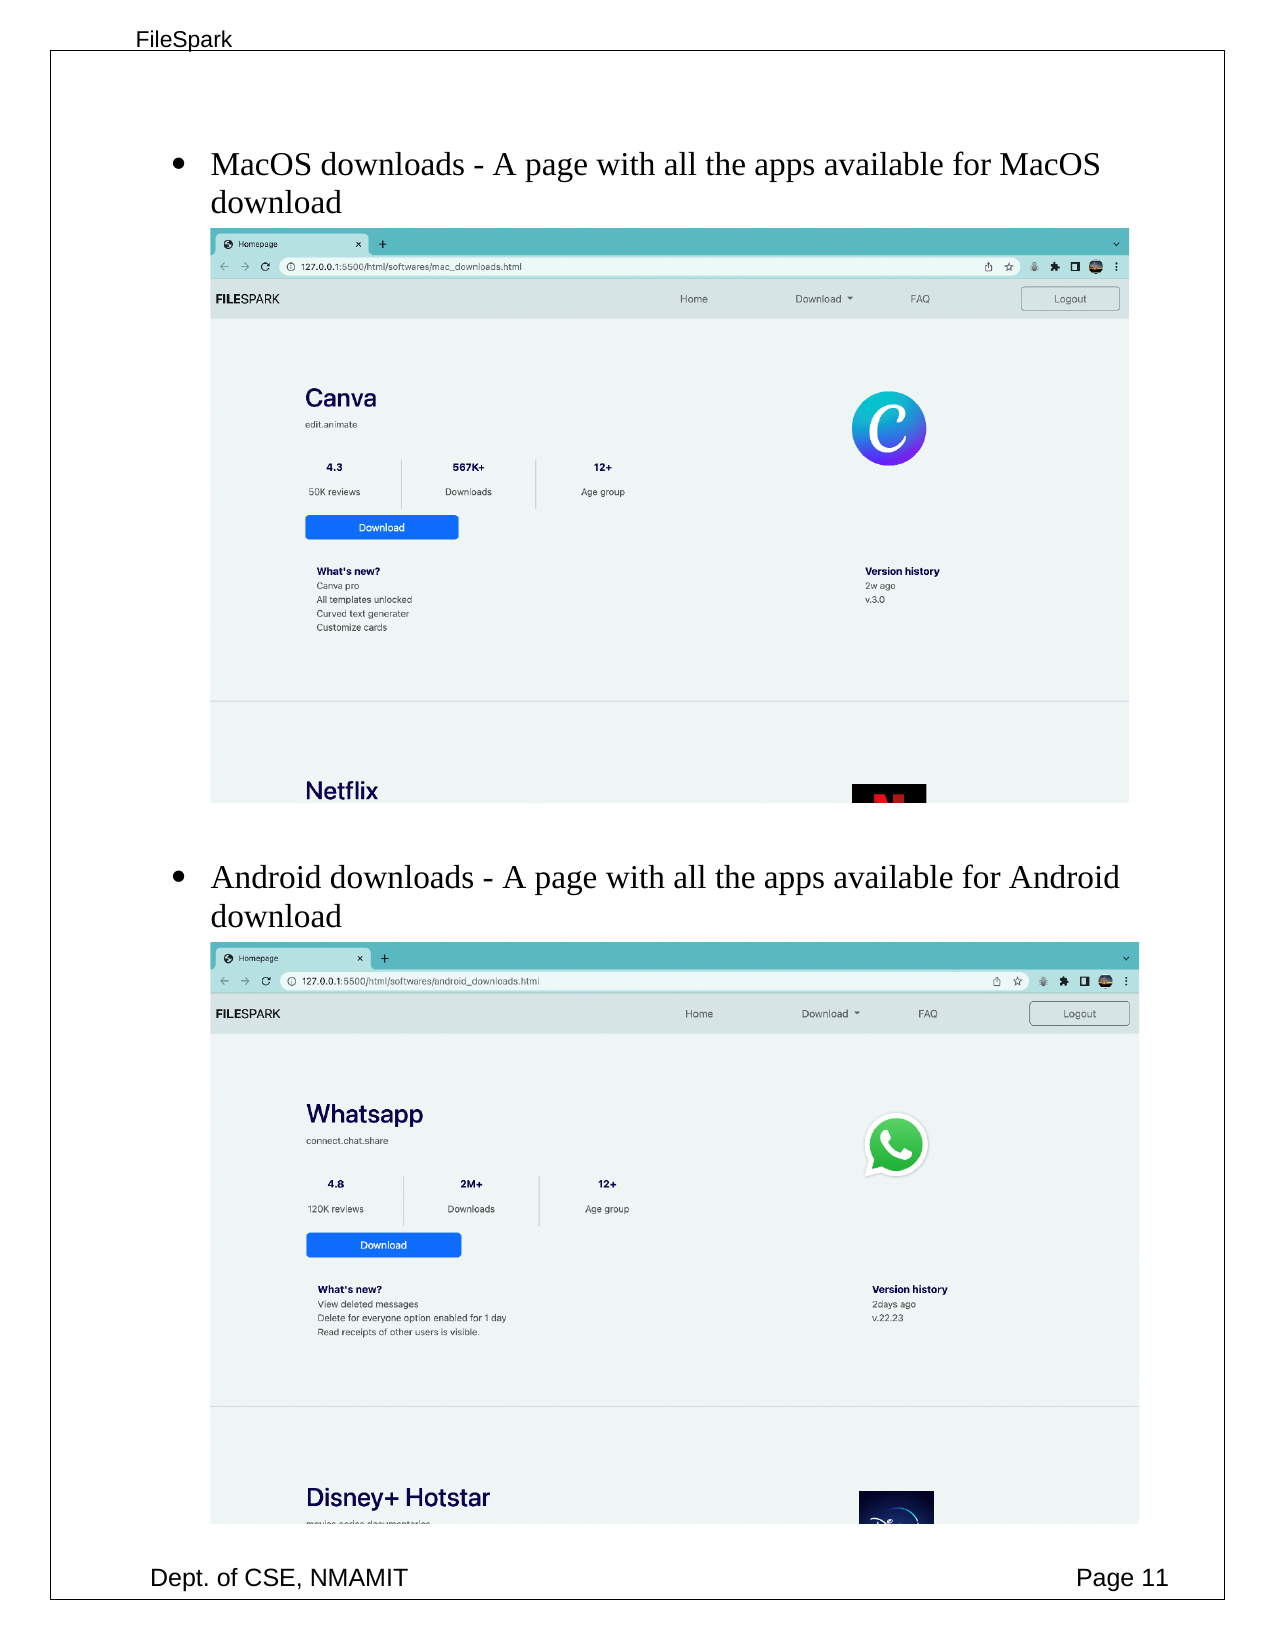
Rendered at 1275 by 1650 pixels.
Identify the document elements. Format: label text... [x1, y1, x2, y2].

picture [210, 228, 1130, 803]
picture [210, 942, 1140, 1524]
list MacOS downloads - A page with all the apps available for MacOS download [173, 144, 1183, 220]
list Android downloads - A page with all the apps available for Android download [173, 858, 1183, 934]
